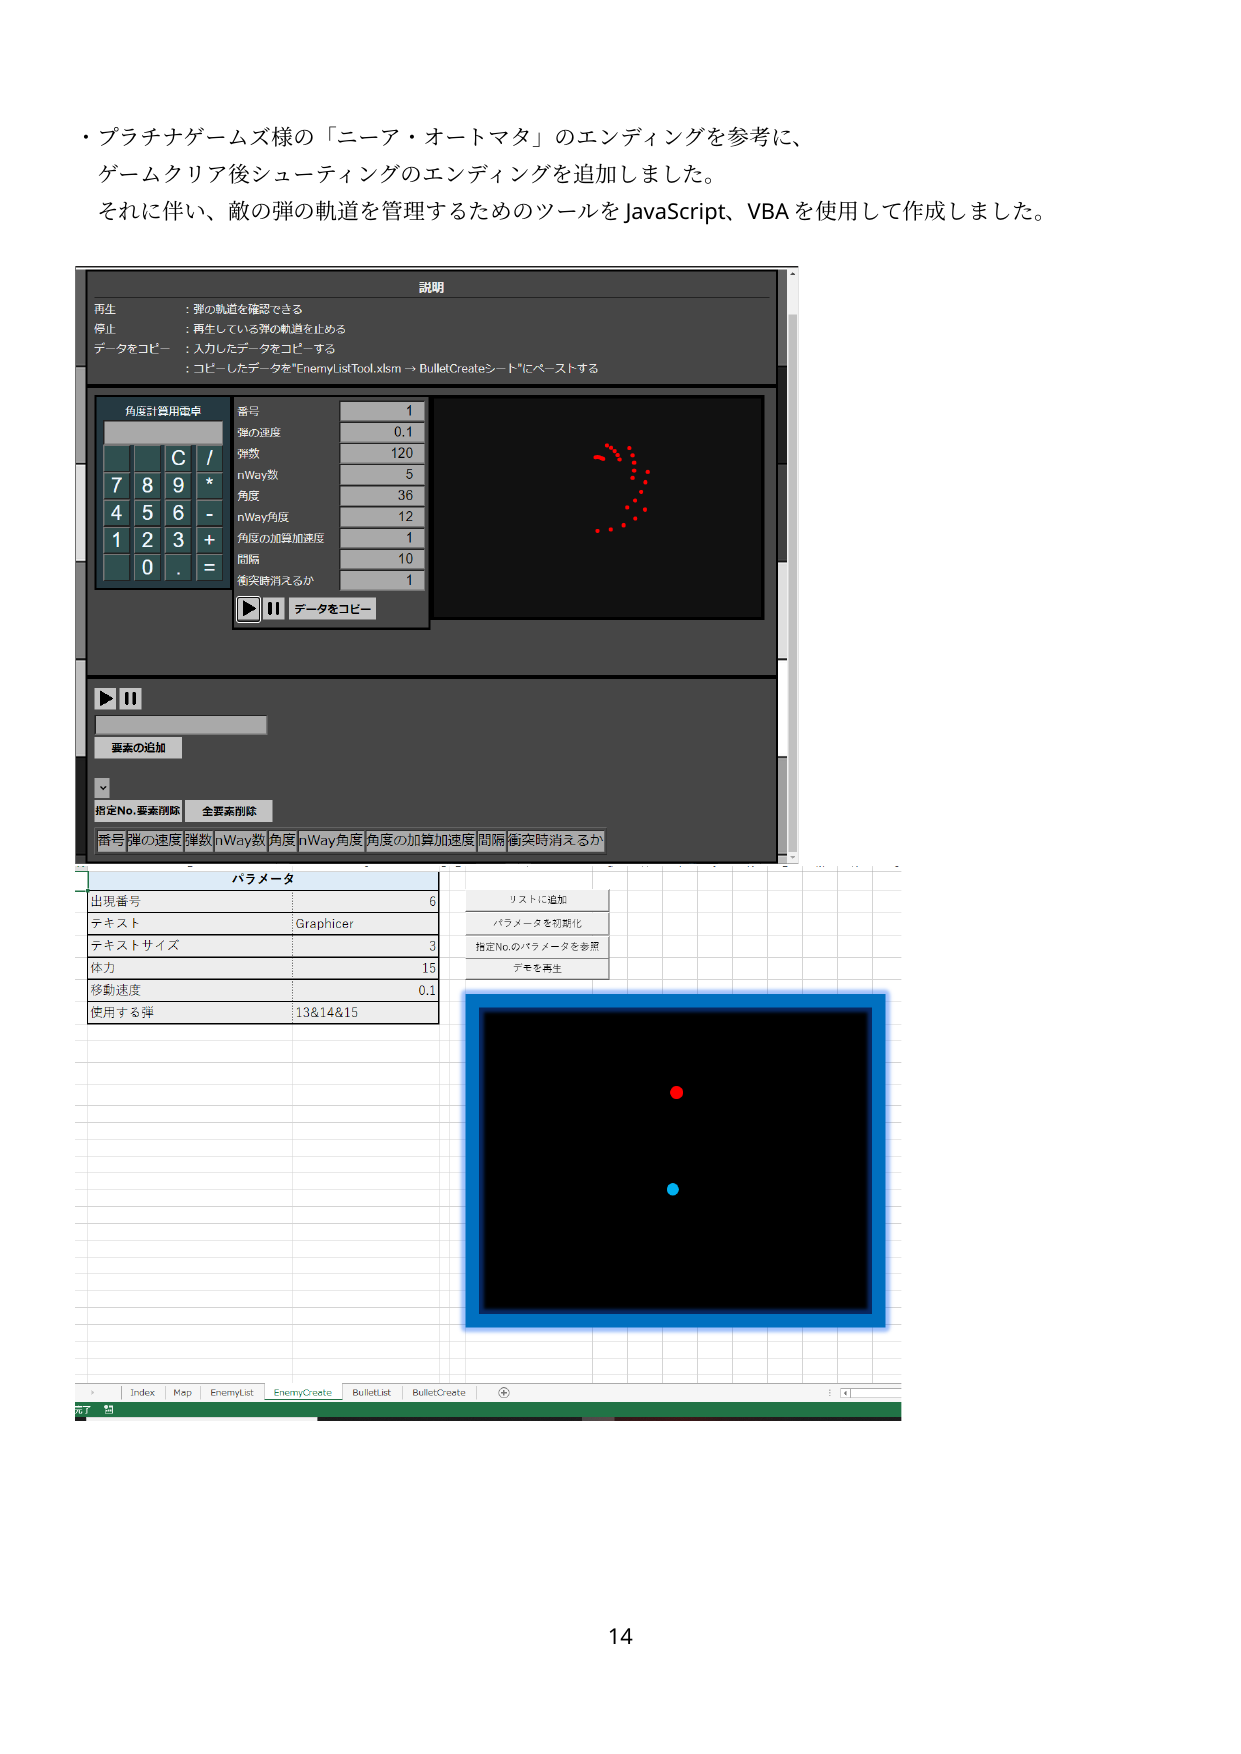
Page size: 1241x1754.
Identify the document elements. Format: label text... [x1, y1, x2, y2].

text ・プラチナゲームズ様の「ニーア・オートマタ」のエンディングを参考に、 [75, 117, 1165, 154]
text それに伴い、敵の弾の軌道を管理するためのツールをJavaScript、VBAを使用して作成しました。 [75, 192, 1165, 229]
picture [75, 266, 799, 864]
picture [75, 866, 902, 1421]
text ゲームクリア後シューティングのエンディングを追加しました。 [75, 154, 1165, 192]
